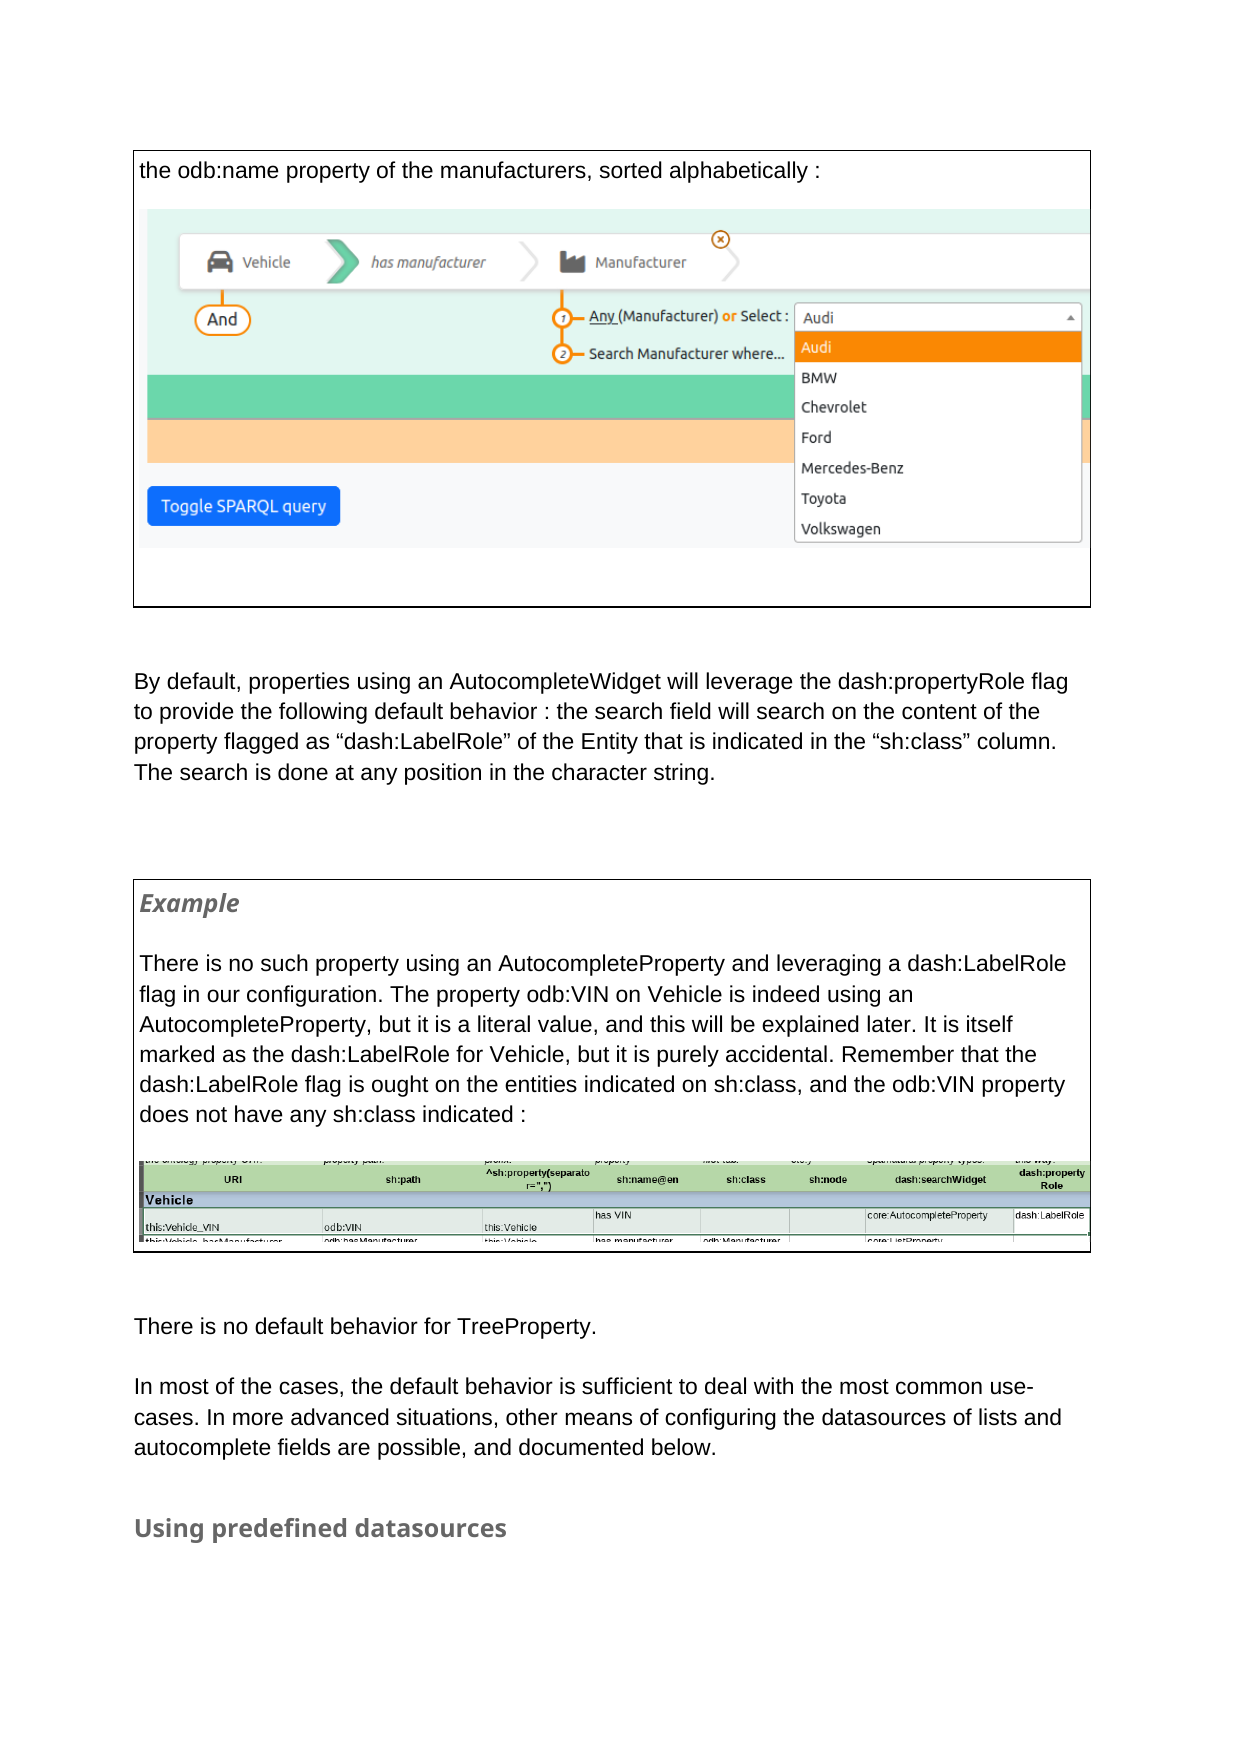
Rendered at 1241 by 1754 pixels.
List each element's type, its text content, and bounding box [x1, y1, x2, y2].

text By default, properties using an AutocompleteWidget will leverage the dash:propertyRole flag to provide the following default behavior : the search field will search on the content of the property flagged as “dash:LabelRole” of the Entity that is indicated in the “sh:class” column. The search is done at any position in the character string. [133, 668, 1090, 785]
table_header Example There is no such property using an AutocompleteProperty and leveraging a dash:LabelRole flag in our configuration. The property odb:VIN on Vehicle is indeed using an AutocompleteProperty, but it is a literal value, and this will be explained later. It is itself marked as the dash:LabelRole for Vehicle, but it is purely accidental. Remember that the dash:LabelRole flag is ought on the entities indicated on sh:class, and the odb:VIN property does not have any sh:class indicated : [134, 880, 1090, 1251]
picture [139, 209, 1091, 548]
subtitle Using predefined datasources [133, 1511, 1090, 1545]
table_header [134, 151, 1090, 606]
picture [139, 1161, 1091, 1242]
text In most of the cases, the default behavior is sufficient to deal with the most common use-cases. In more advanced situations, other means of configuring the datasources of lists and autocomplete fields are possible, and documented below. [133, 1373, 1090, 1460]
text There is no default behavior for TreeProperty. [133, 1313, 1090, 1339]
